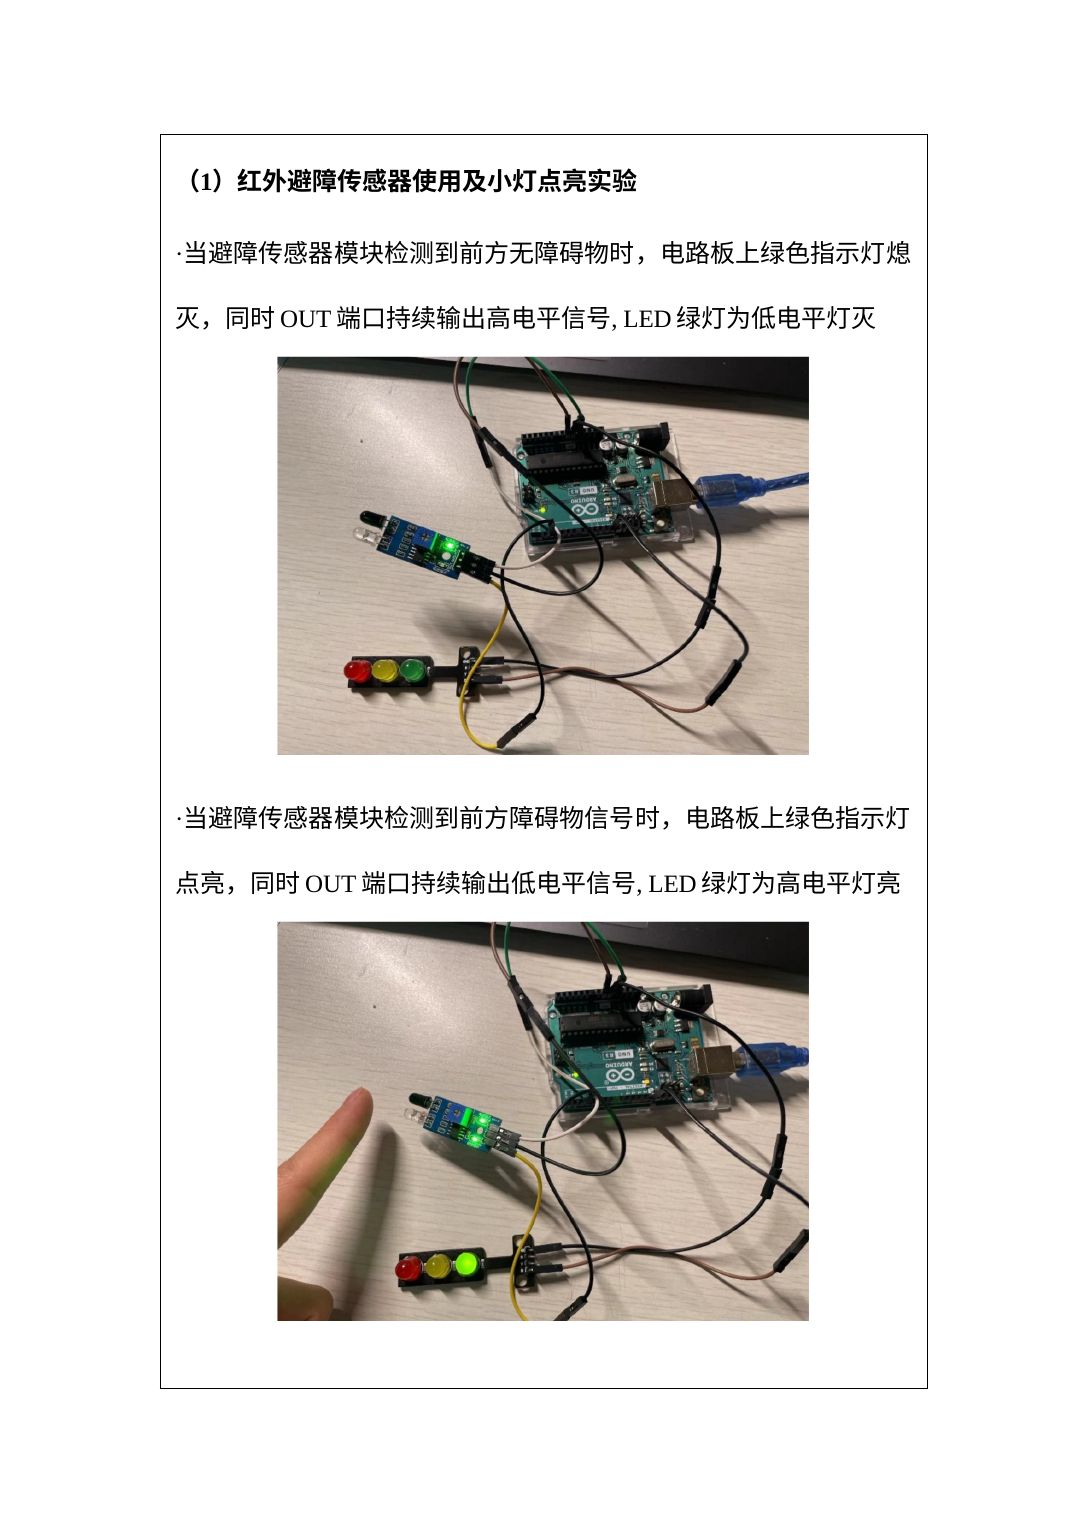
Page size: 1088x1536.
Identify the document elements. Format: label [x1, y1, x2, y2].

picture [278, 922, 809, 1321]
picture [278, 357, 809, 755]
table_cell [161, 135, 927, 1388]
